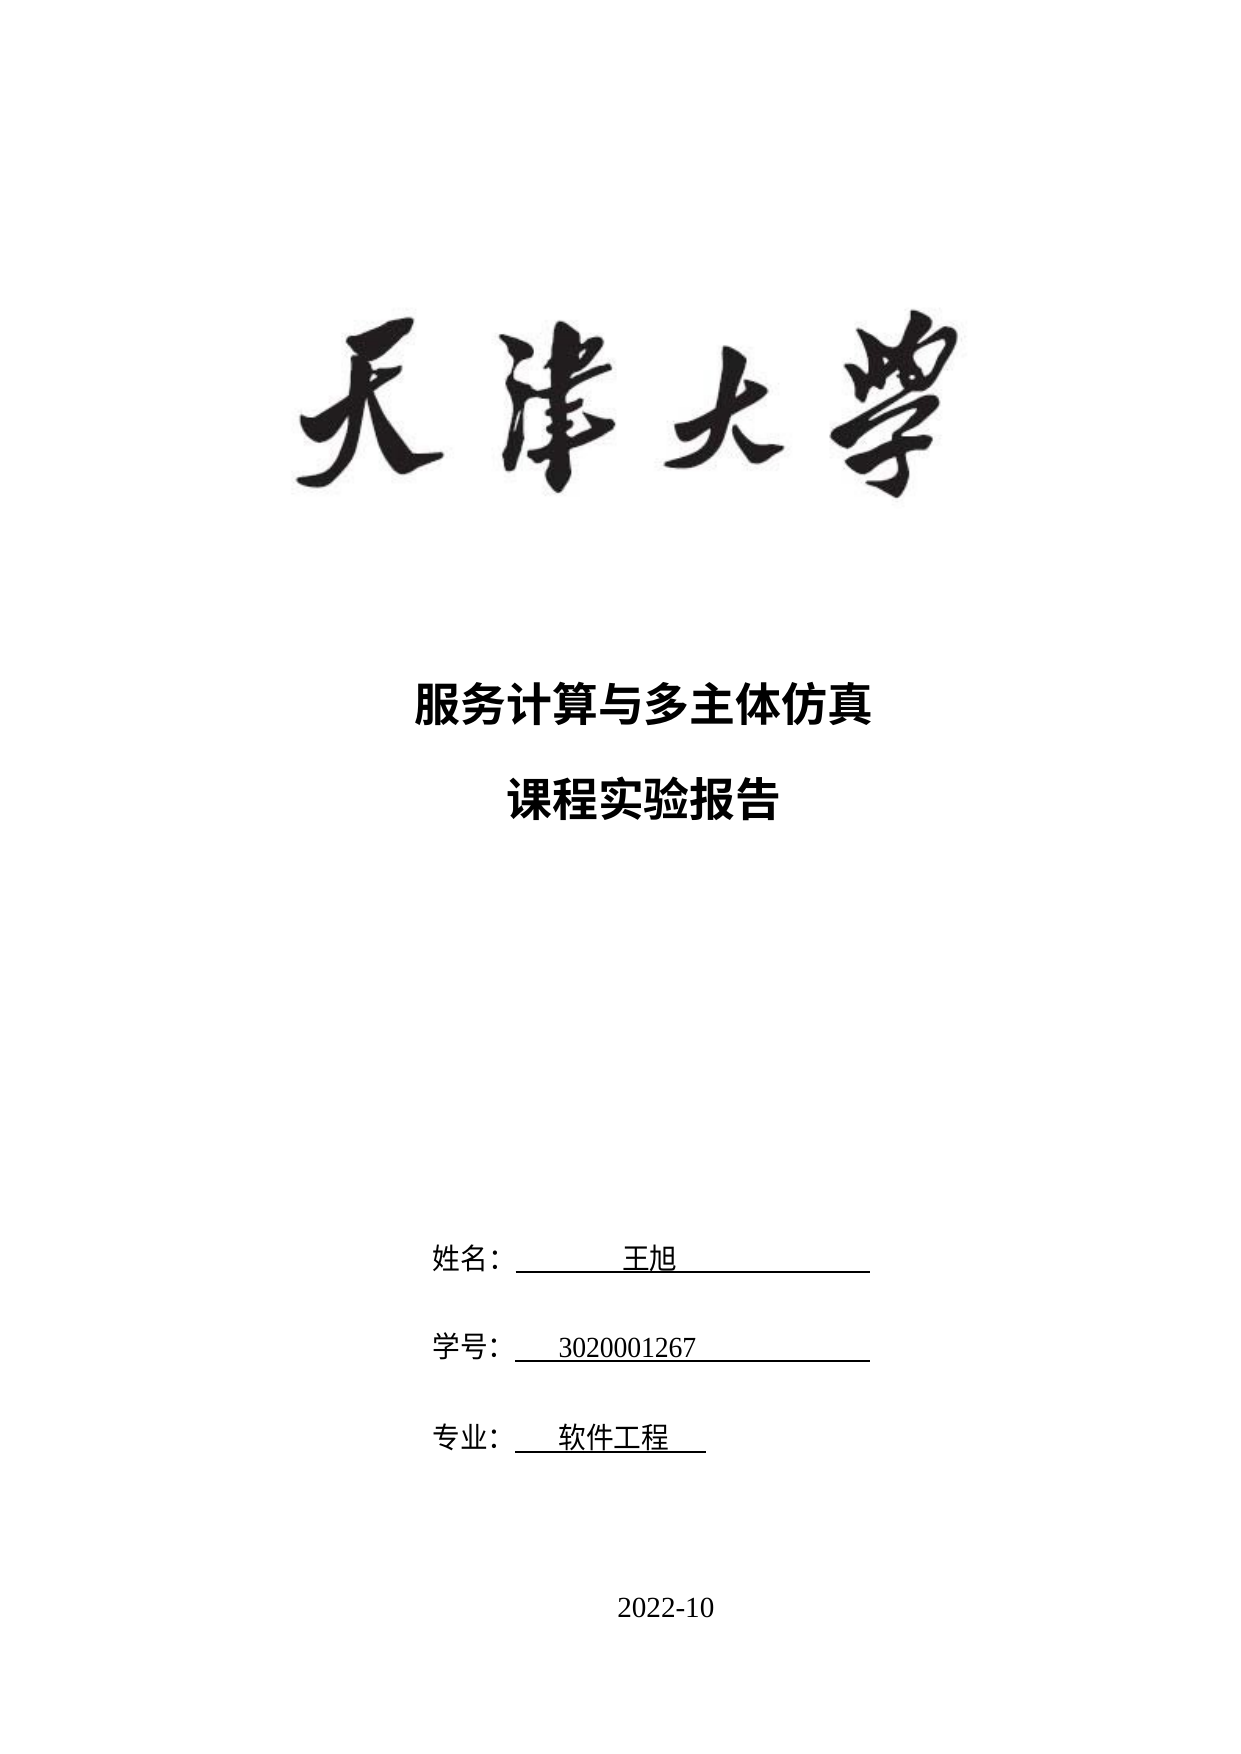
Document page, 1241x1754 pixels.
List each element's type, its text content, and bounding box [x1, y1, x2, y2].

text 姓名： 王旭 [237, 1236, 1065, 1278]
text 专业： 软件工程 [432, 1415, 1065, 1457]
picture [254, 246, 997, 545]
text 服务计算与多主体仿真 [222, 669, 1065, 735]
text 2022-10 [266, 1590, 1065, 1623]
text 学号： 3020001267 [432, 1323, 1065, 1366]
text 课程实验报告 [222, 763, 1065, 829]
